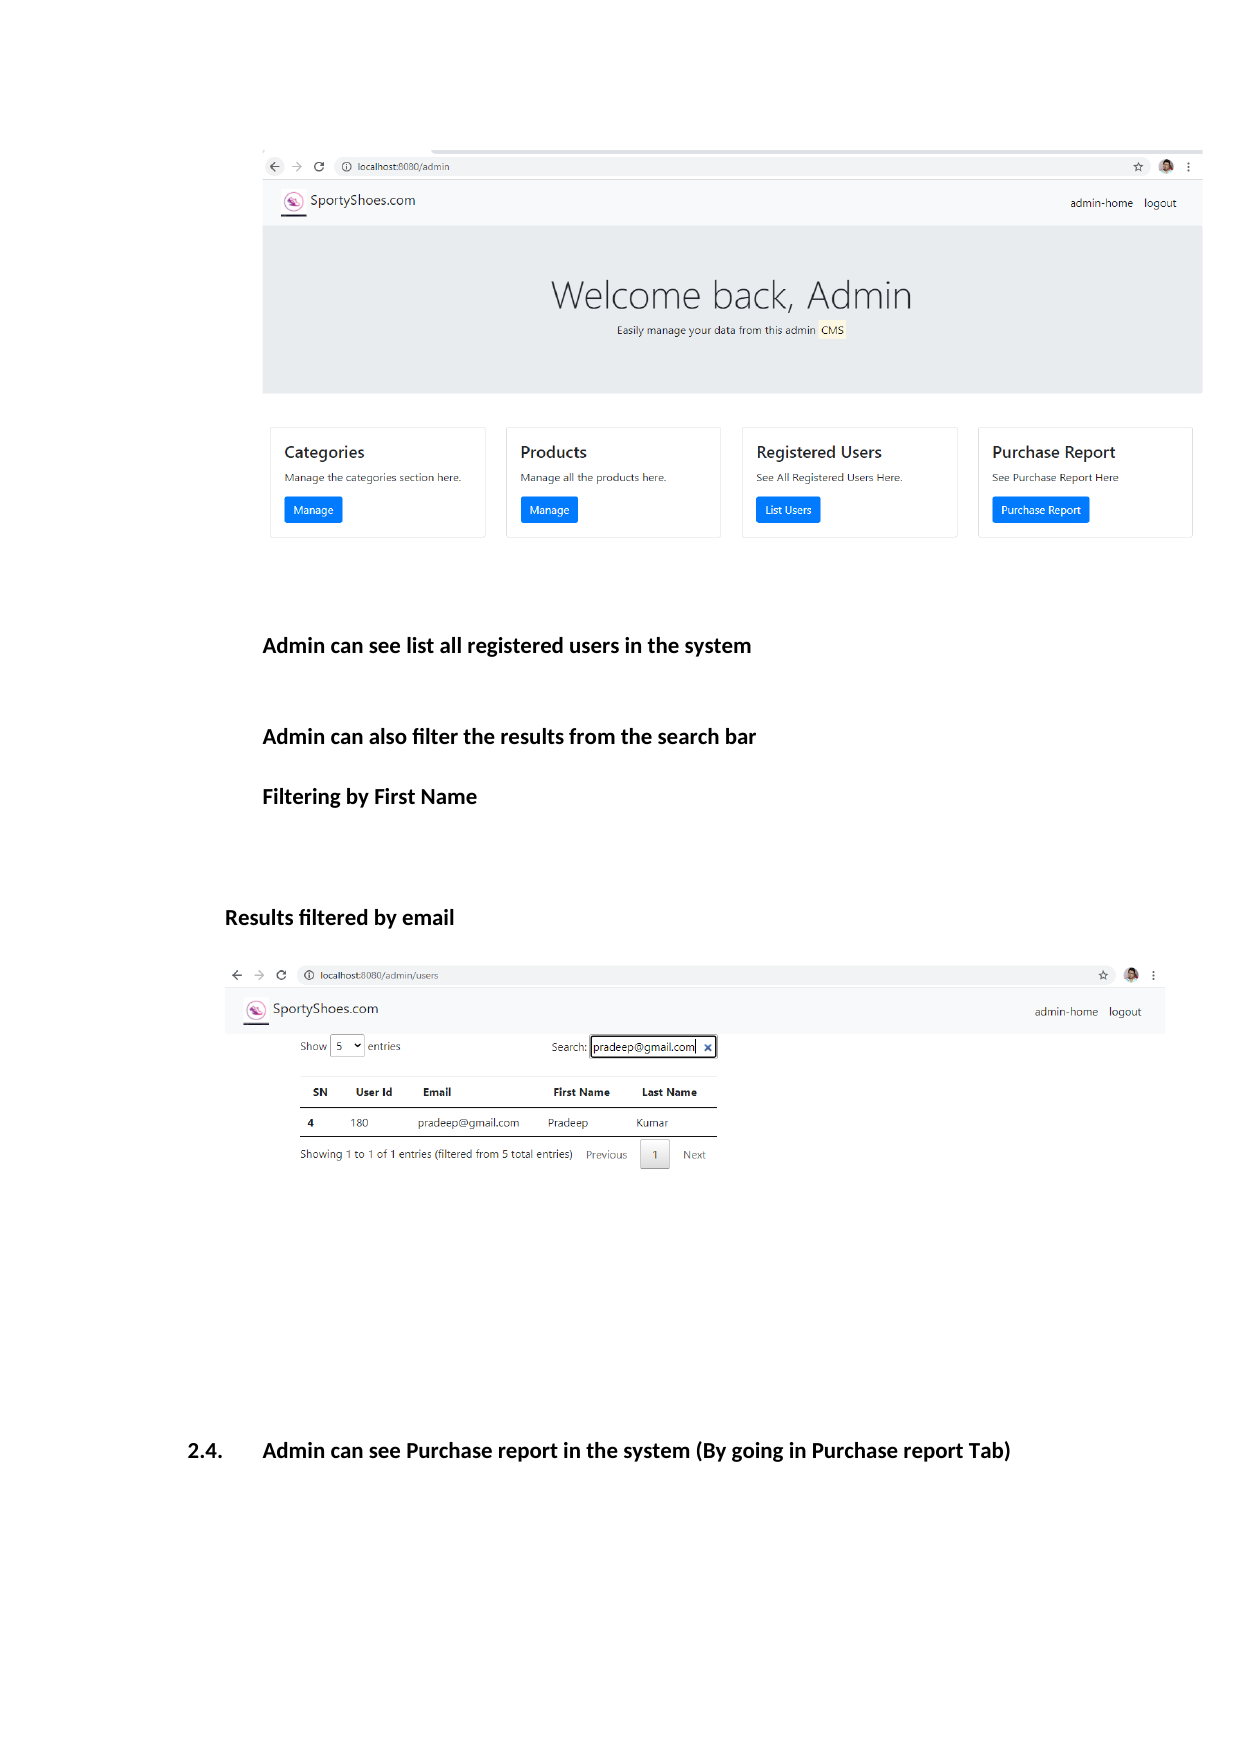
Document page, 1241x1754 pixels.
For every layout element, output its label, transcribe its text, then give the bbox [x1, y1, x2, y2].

picture [225, 963, 1166, 1435]
picture [262, 150, 1203, 629]
list Admin can see Purchase report in the system (By going in Purchase report Tab) [187, 1437, 1090, 1464]
list Filtering by First Name [262, 782, 1090, 810]
list Admin can also filter the results from the search bar [262, 722, 1090, 750]
list Admin can see list all registered users in the system [262, 631, 1090, 659]
list Results filtered by email [225, 903, 1090, 931]
